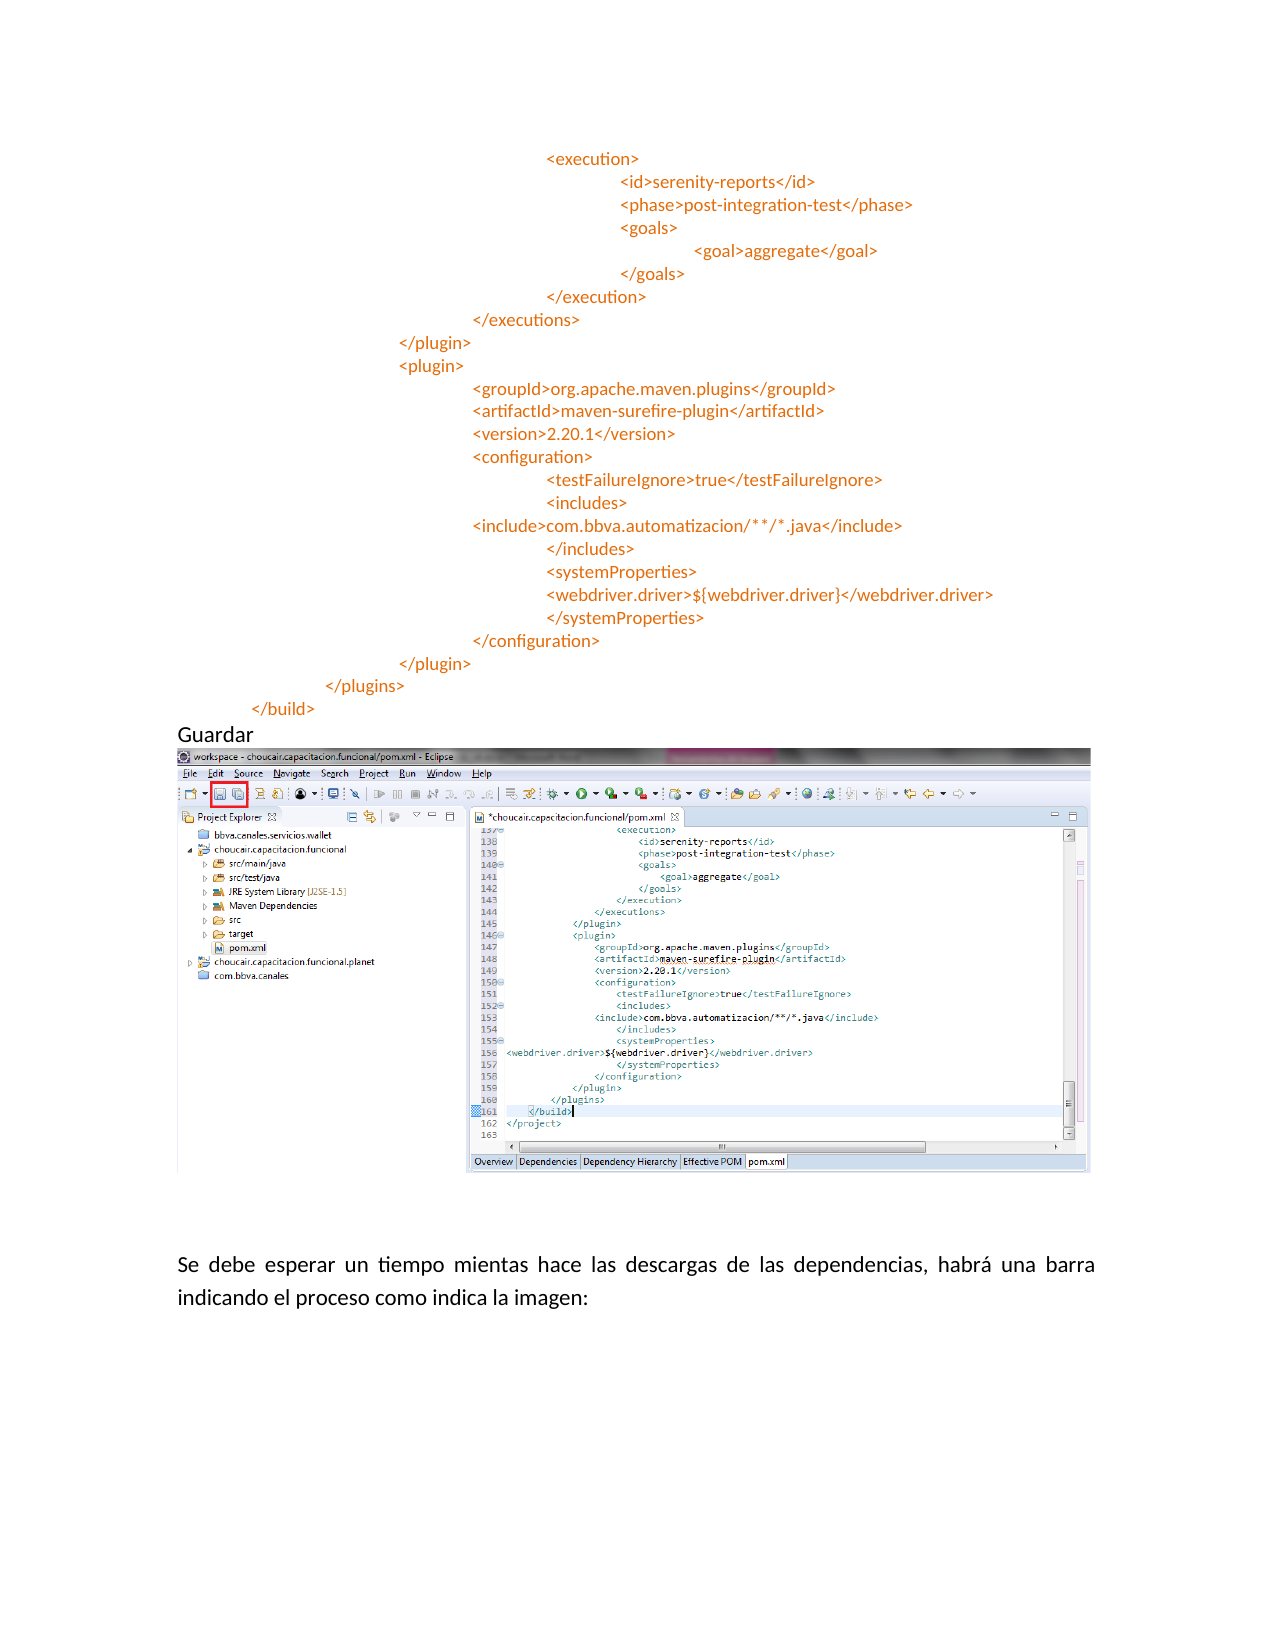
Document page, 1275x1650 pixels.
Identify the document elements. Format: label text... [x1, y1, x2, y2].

picture [177, 748, 1091, 1173]
text <artifactId>maven-surefire-plugin</artifactId> [177, 400, 1098, 423]
text </execution> [177, 285, 1098, 308]
text <execution> [177, 148, 1098, 171]
text </includes> [177, 537, 1098, 560]
text <groupId>org.apache.maven.plugins</groupId> [177, 377, 1098, 400]
text <webdriver.driver>${webdriver.driver}</webdriver.driver> [472, 583, 1098, 606]
text </plugin> [177, 331, 1098, 354]
text <plugin> [177, 354, 1098, 377]
text </build> [177, 698, 1098, 721]
text </configuration> [177, 629, 1098, 652]
text </systemProperties> [177, 606, 1098, 629]
text <includes> [177, 491, 1098, 514]
text <include>com.bbva.automatizacion/**/*.java</include> [177, 514, 1098, 537]
text </goals> [177, 262, 1098, 285]
text <goal>aggregate</goal> [177, 239, 1098, 262]
text </plugin> [177, 652, 1098, 675]
text <id>serenity-reports</id> [177, 171, 1098, 193]
text </executions> [177, 308, 1098, 331]
text Se debe esperar un tiempo mientas hace las descargas de las dependencias, habrá una barra indicando el proceso como indica la imagen: [177, 1251, 1098, 1311]
text </plugins> [177, 675, 1098, 698]
text <testFailureIgnore>true</testFailureIgnore> [177, 468, 1098, 491]
text Guardar [177, 721, 1098, 748]
text <phase>post-integration-test</phase> [177, 193, 1098, 216]
text <goals> [177, 216, 1098, 239]
text <systemProperties> [177, 560, 1098, 583]
text <configuration> [177, 446, 1098, 468]
text <version>2.20.1</version> [177, 423, 1098, 446]
